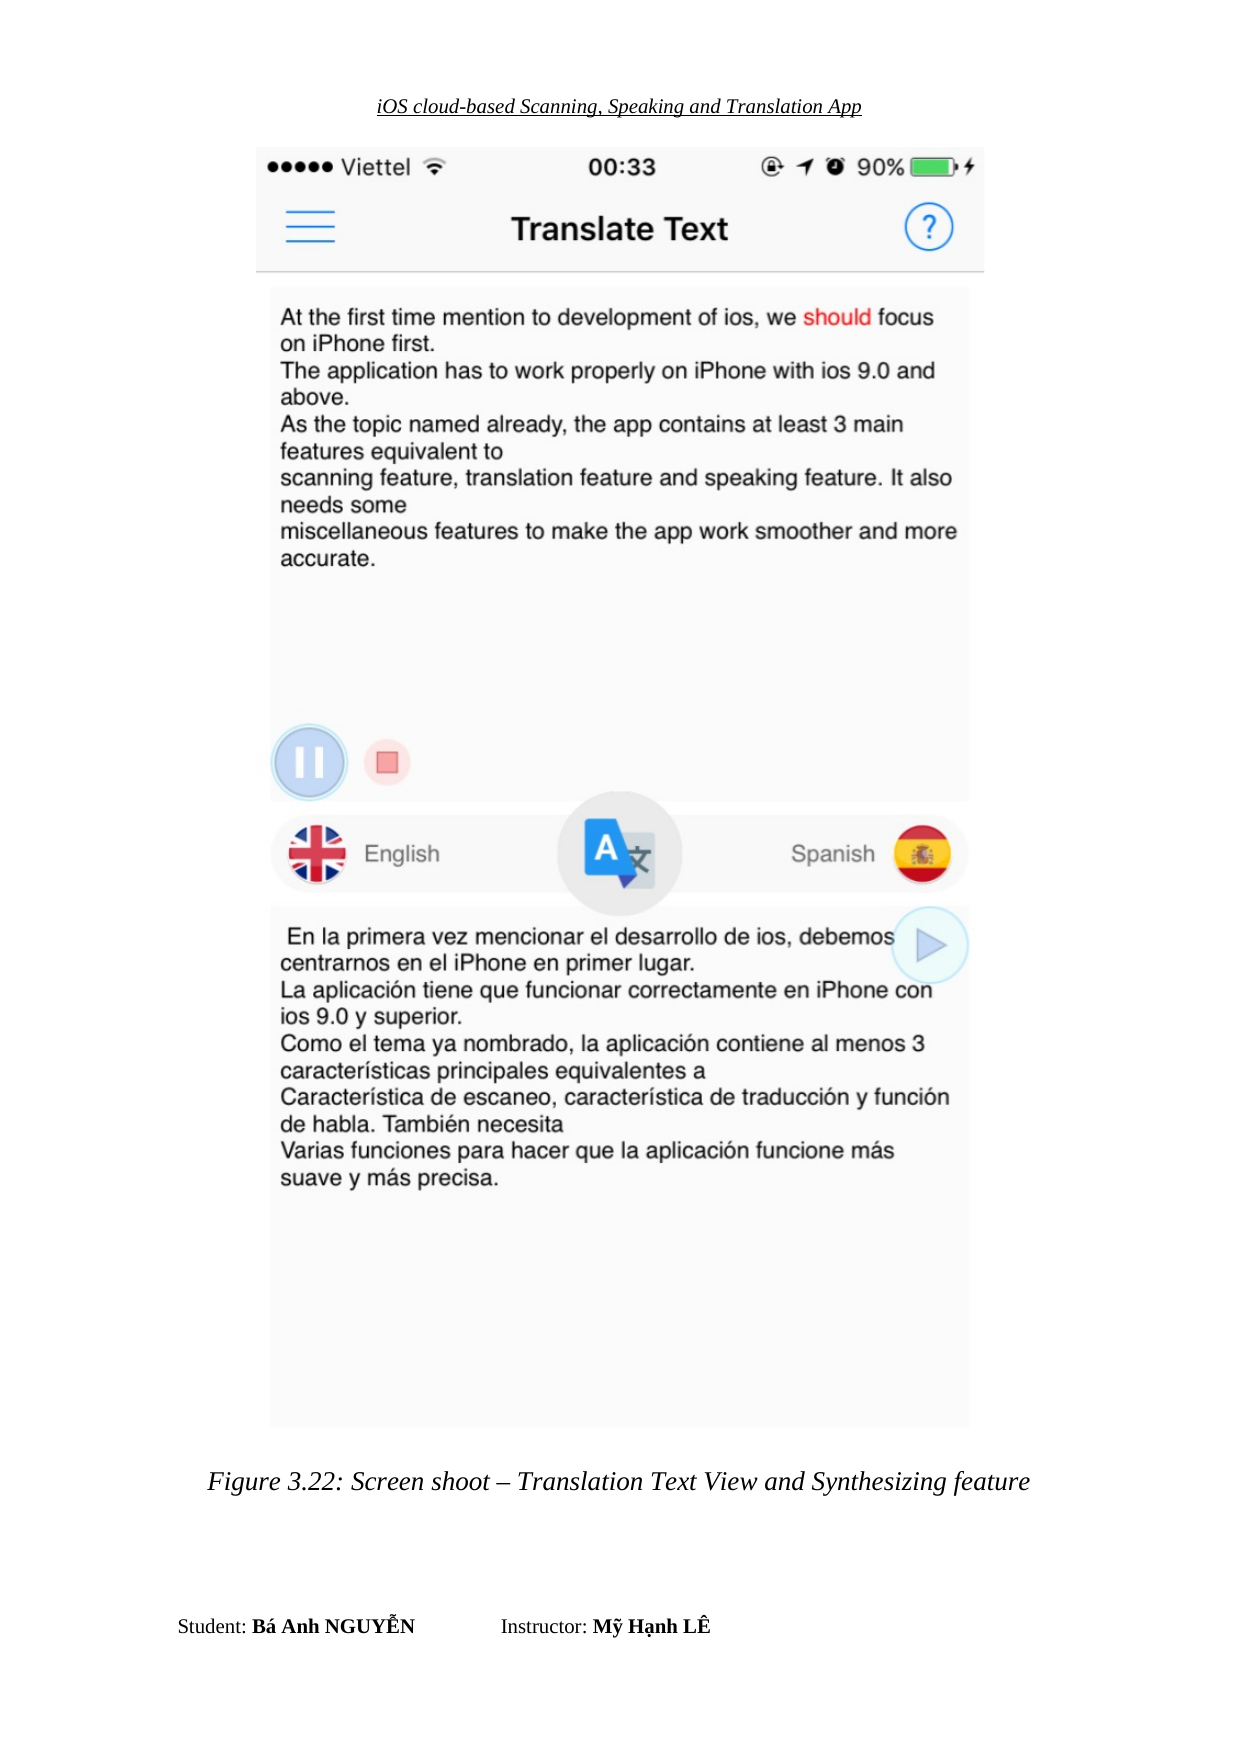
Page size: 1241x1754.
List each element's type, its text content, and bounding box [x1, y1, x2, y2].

picture [256, 147, 985, 1444]
